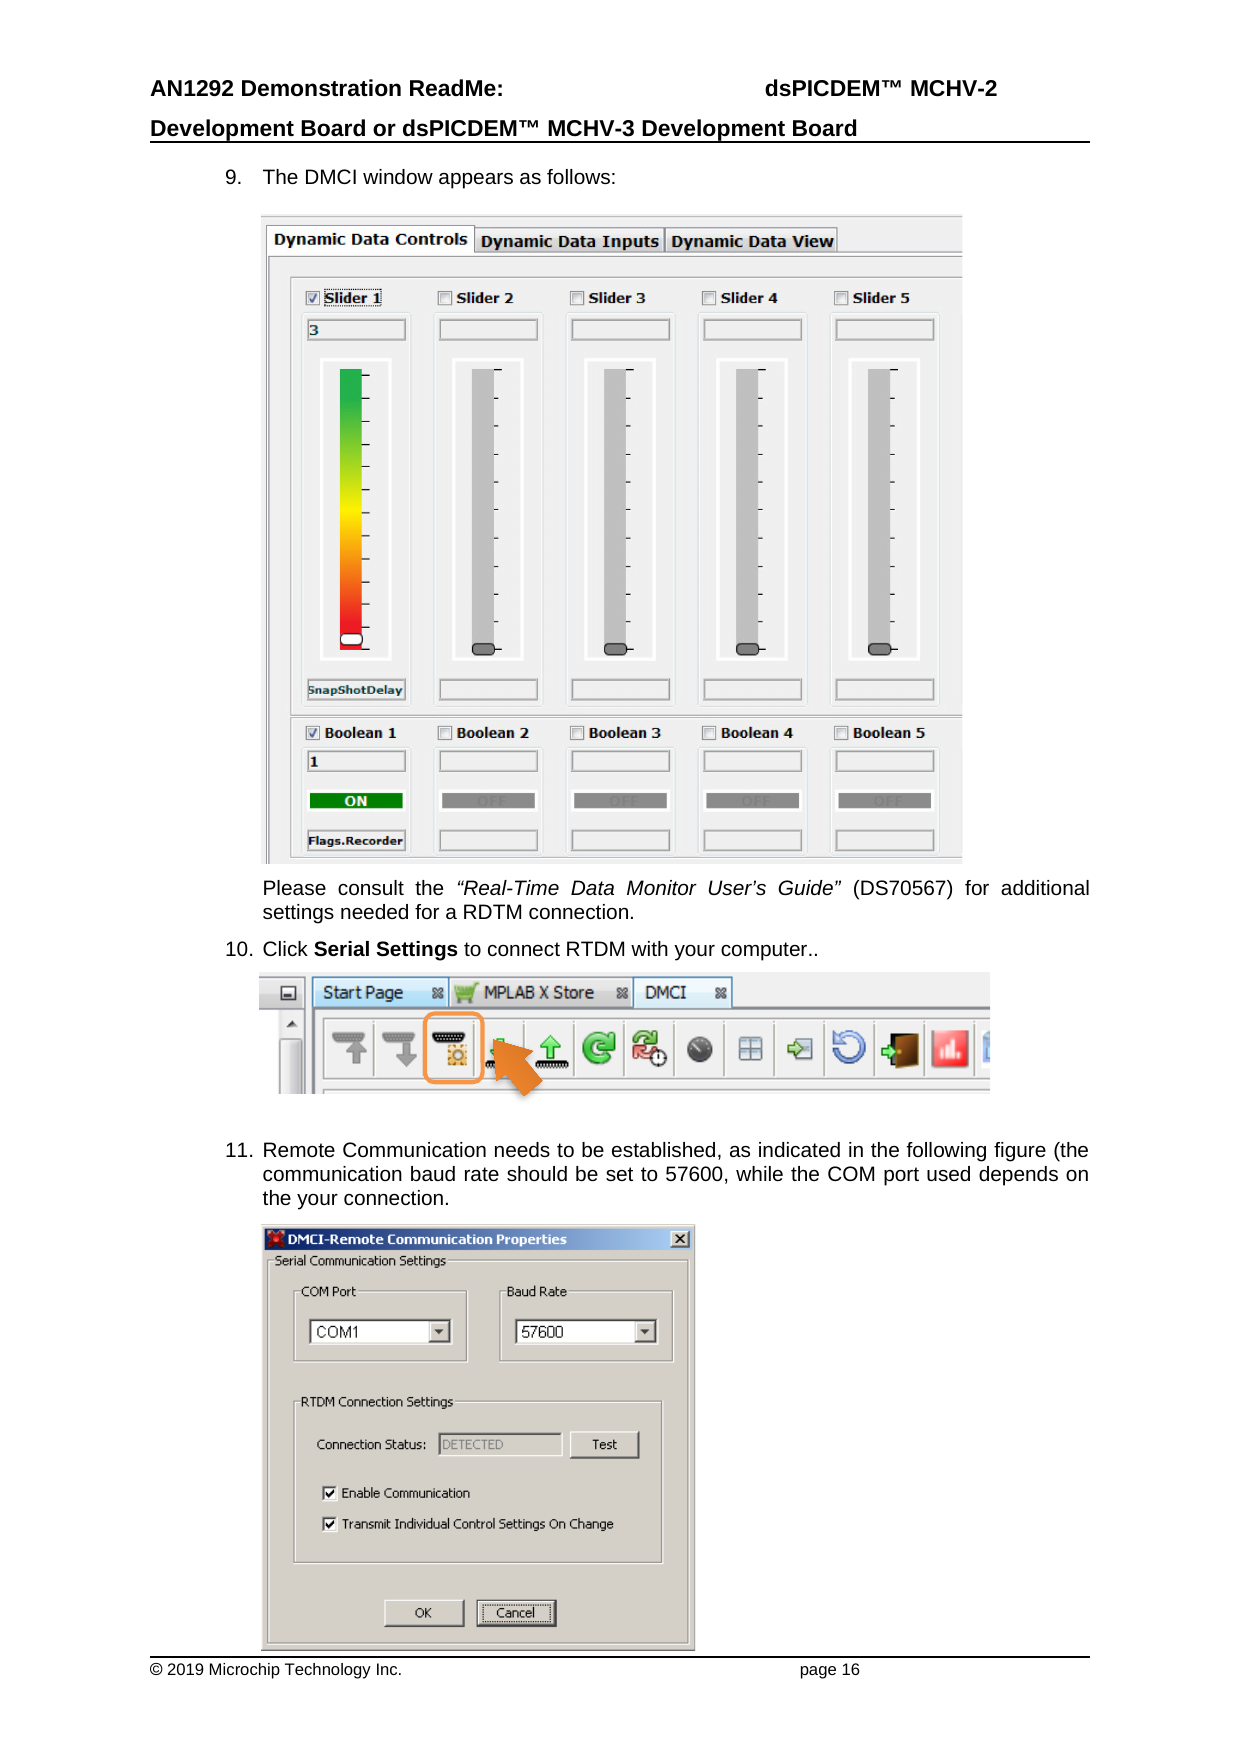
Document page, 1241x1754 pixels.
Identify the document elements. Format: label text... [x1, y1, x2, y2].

list Remote Communication needs to be established, as indicated in the following figure (the communication baud rate should be set to 57600, while the COM port used depends on the your connection. [225, 1138, 1090, 1210]
picture [259, 972, 991, 1094]
picture [260, 214, 963, 864]
list The DMCI window appears as follows: [225, 164, 1090, 188]
list Click Serial Settings to connect RTDM with your computer.. [225, 936, 1090, 960]
